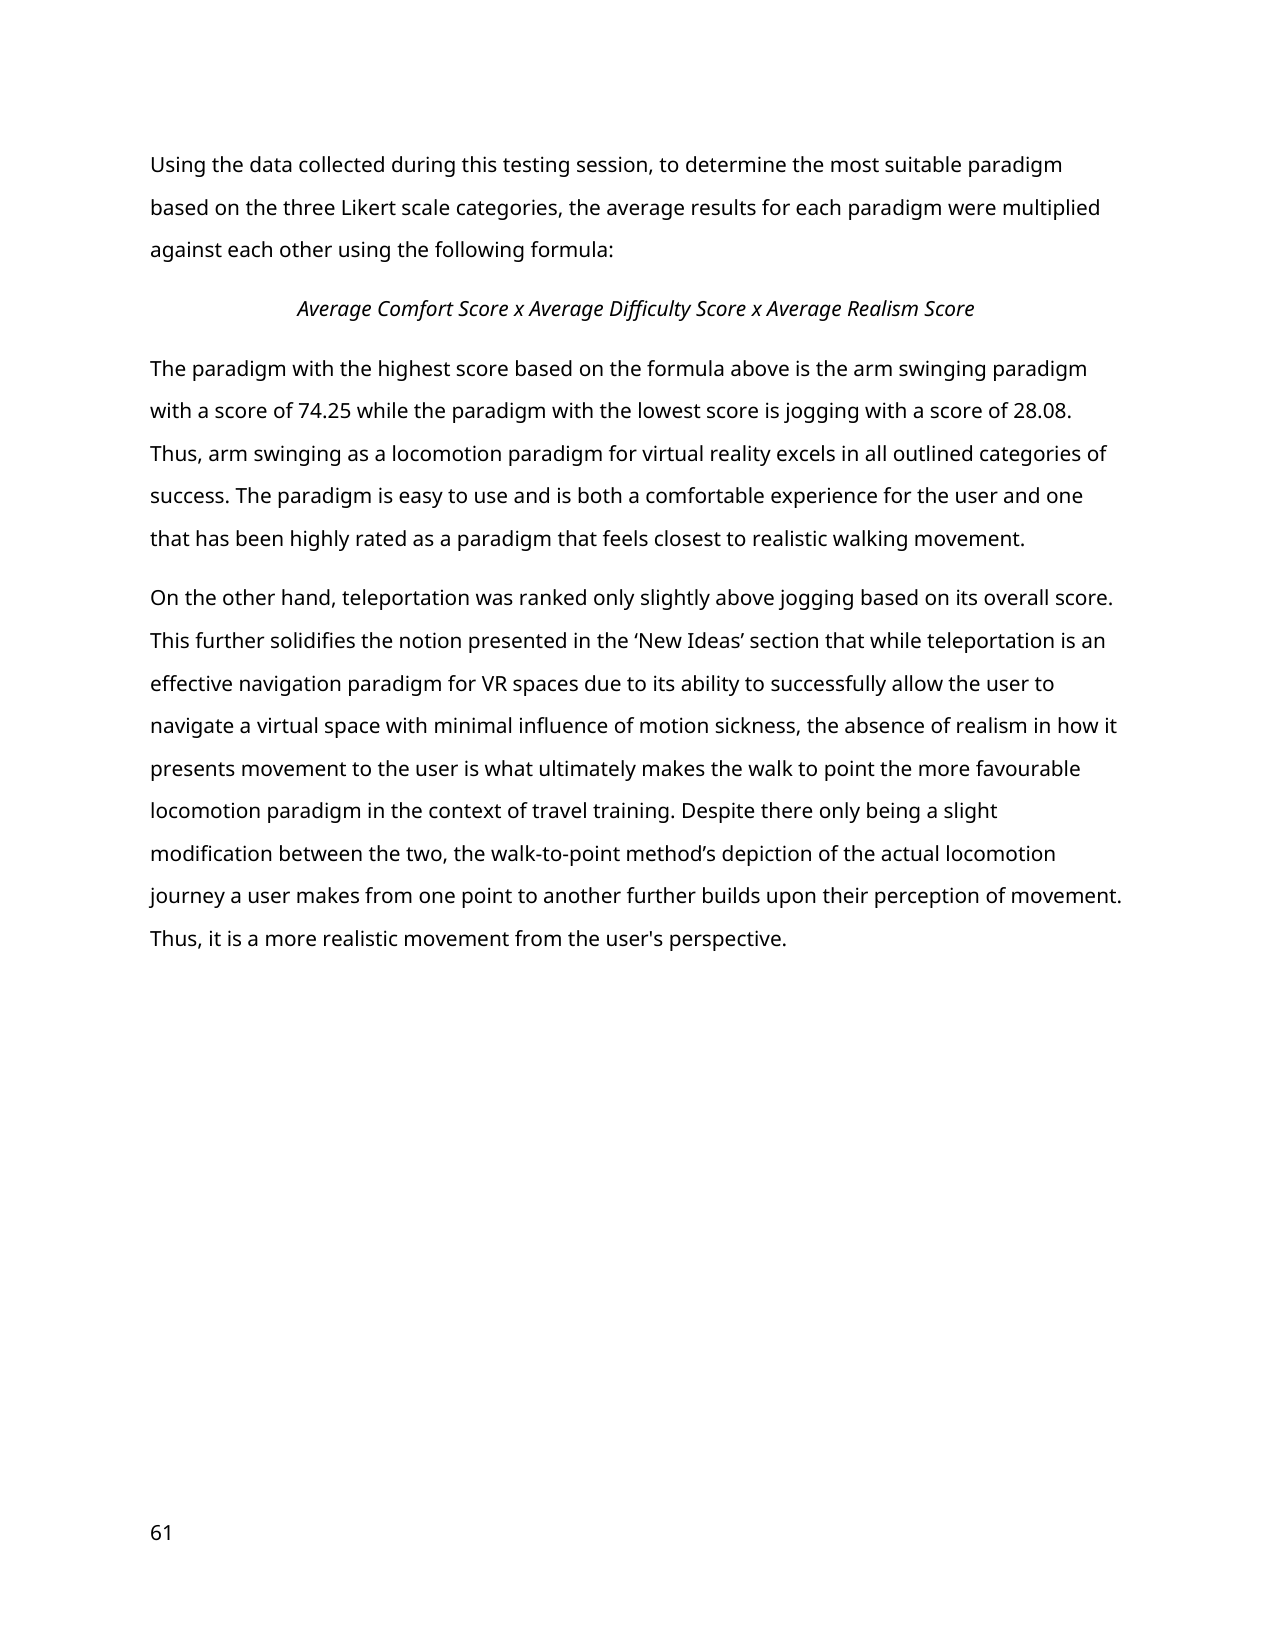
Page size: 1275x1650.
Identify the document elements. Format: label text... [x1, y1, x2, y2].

text Average Comfort Score x Average Difficulty Score x Average Realism Score [150, 294, 1125, 323]
text On the other hand, teleportation was ranked only slightly above jogging based on its overall score. This further solidifies the notion presented in the ‘New Ideas’ section that while teleportation is an effective navigation paradigm for VR spaces due to its ability to successfully allow the user to navigate a virtual space with minimal influence of motion sickness, the absence of realism in how it presents movement to the user is what ultimately makes the walk to point the more favourable locomotion paradigm in the context of travel training. Despite there only being a slight modification between the two, the walk-to-point method’s depiction of the actual locomotion journey a user makes from one point to another further builds upon their perception of movement. Thus, it is a more realistic movement from the user's perspective. [150, 583, 1125, 953]
text The paradigm with the highest score based on the formula above is the arm swinging paradigm with a score of 74.25 while the paradigm with the lowest score is jogging with a score of 28.08. Thus, arm swinging as a locomotion paradigm for virtual reality excels in all outlined categories of success. The paradigm is easy to use and is both a comfortable experience for the user and one that has been highly rated as a paradigm that feels closest to realistic walking movement. [150, 354, 1125, 553]
text Using the data collected during this testing session, to determine the most suitable paradigm based on the three Likert scale categories, the average results for each paradigm were multiplied against each other using the following formula: [150, 150, 1125, 264]
